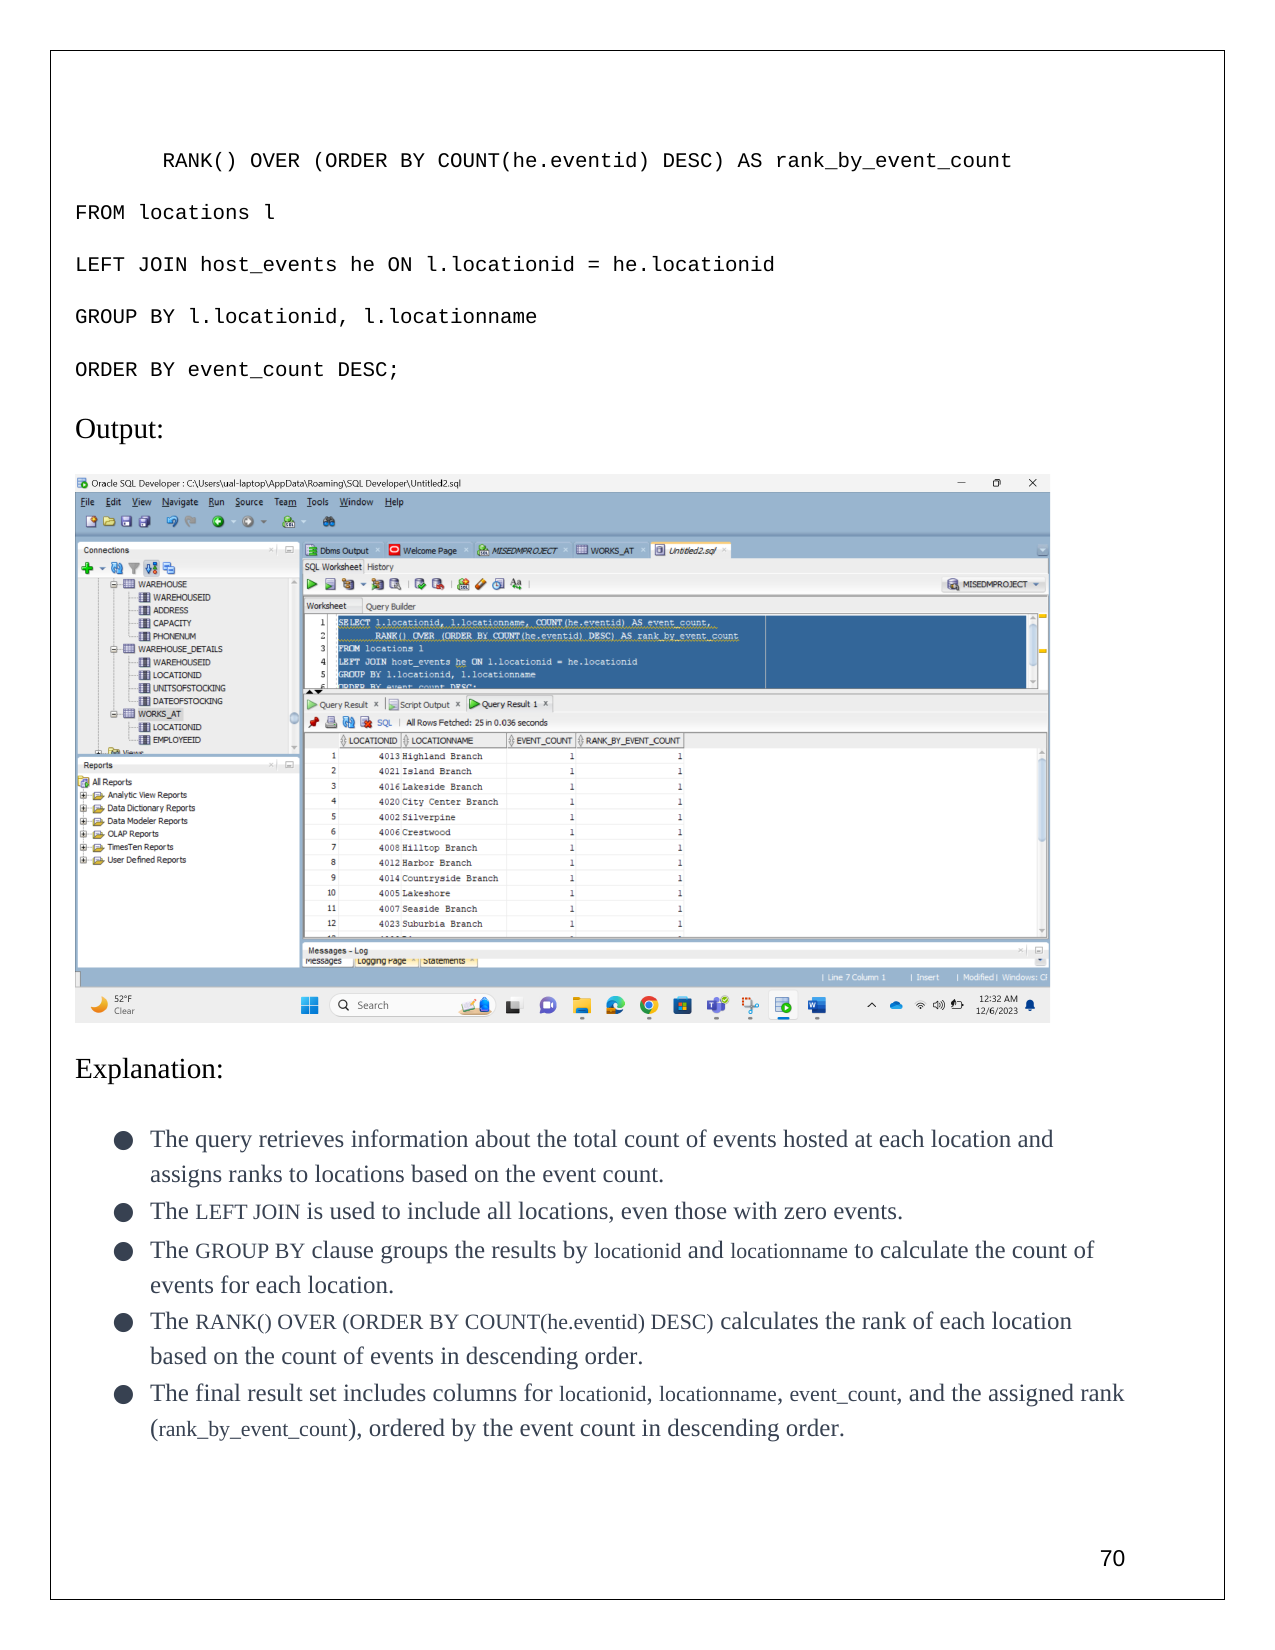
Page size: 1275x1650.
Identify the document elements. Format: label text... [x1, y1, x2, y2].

text Output: [75, 411, 1125, 444]
text ORDER BY event_count DESC; [75, 359, 1125, 382]
text FROM locations l [75, 202, 1125, 226]
list The query retrieves information about the total count of events hosted at each location and assigns ranks to locations based on the event count. [112, 1121, 1125, 1188]
text LEFT JOIN host_events he ON l.locationid = he.locationid [75, 254, 1125, 278]
list The GROUP BY clause groups the results by locationid and locationname to calculate the count of events for each location. [112, 1232, 1125, 1299]
text Explanation: [75, 1051, 1125, 1085]
list The final result set includes columns for locationid, locationname, event_count, and the assigned rank (rank_by_event_count), ordered by the event count in descending order. [112, 1374, 1125, 1441]
list The LEFT JOIN is used to include all locations, even those with zero events. [112, 1192, 1125, 1226]
text GROUP BY l.locationid, l.locationname [75, 307, 1125, 330]
list The RANK() OVER (ORDER BY COUNT(he.eventid) DESC) calculates the rank of each location based on the count of events in descending order. [112, 1303, 1125, 1370]
picture [75, 474, 1050, 1023]
text RANK() OVER (ORDER BY COUNT(he.eventid) DESC) AS rank_by_event_count [75, 150, 1125, 174]
